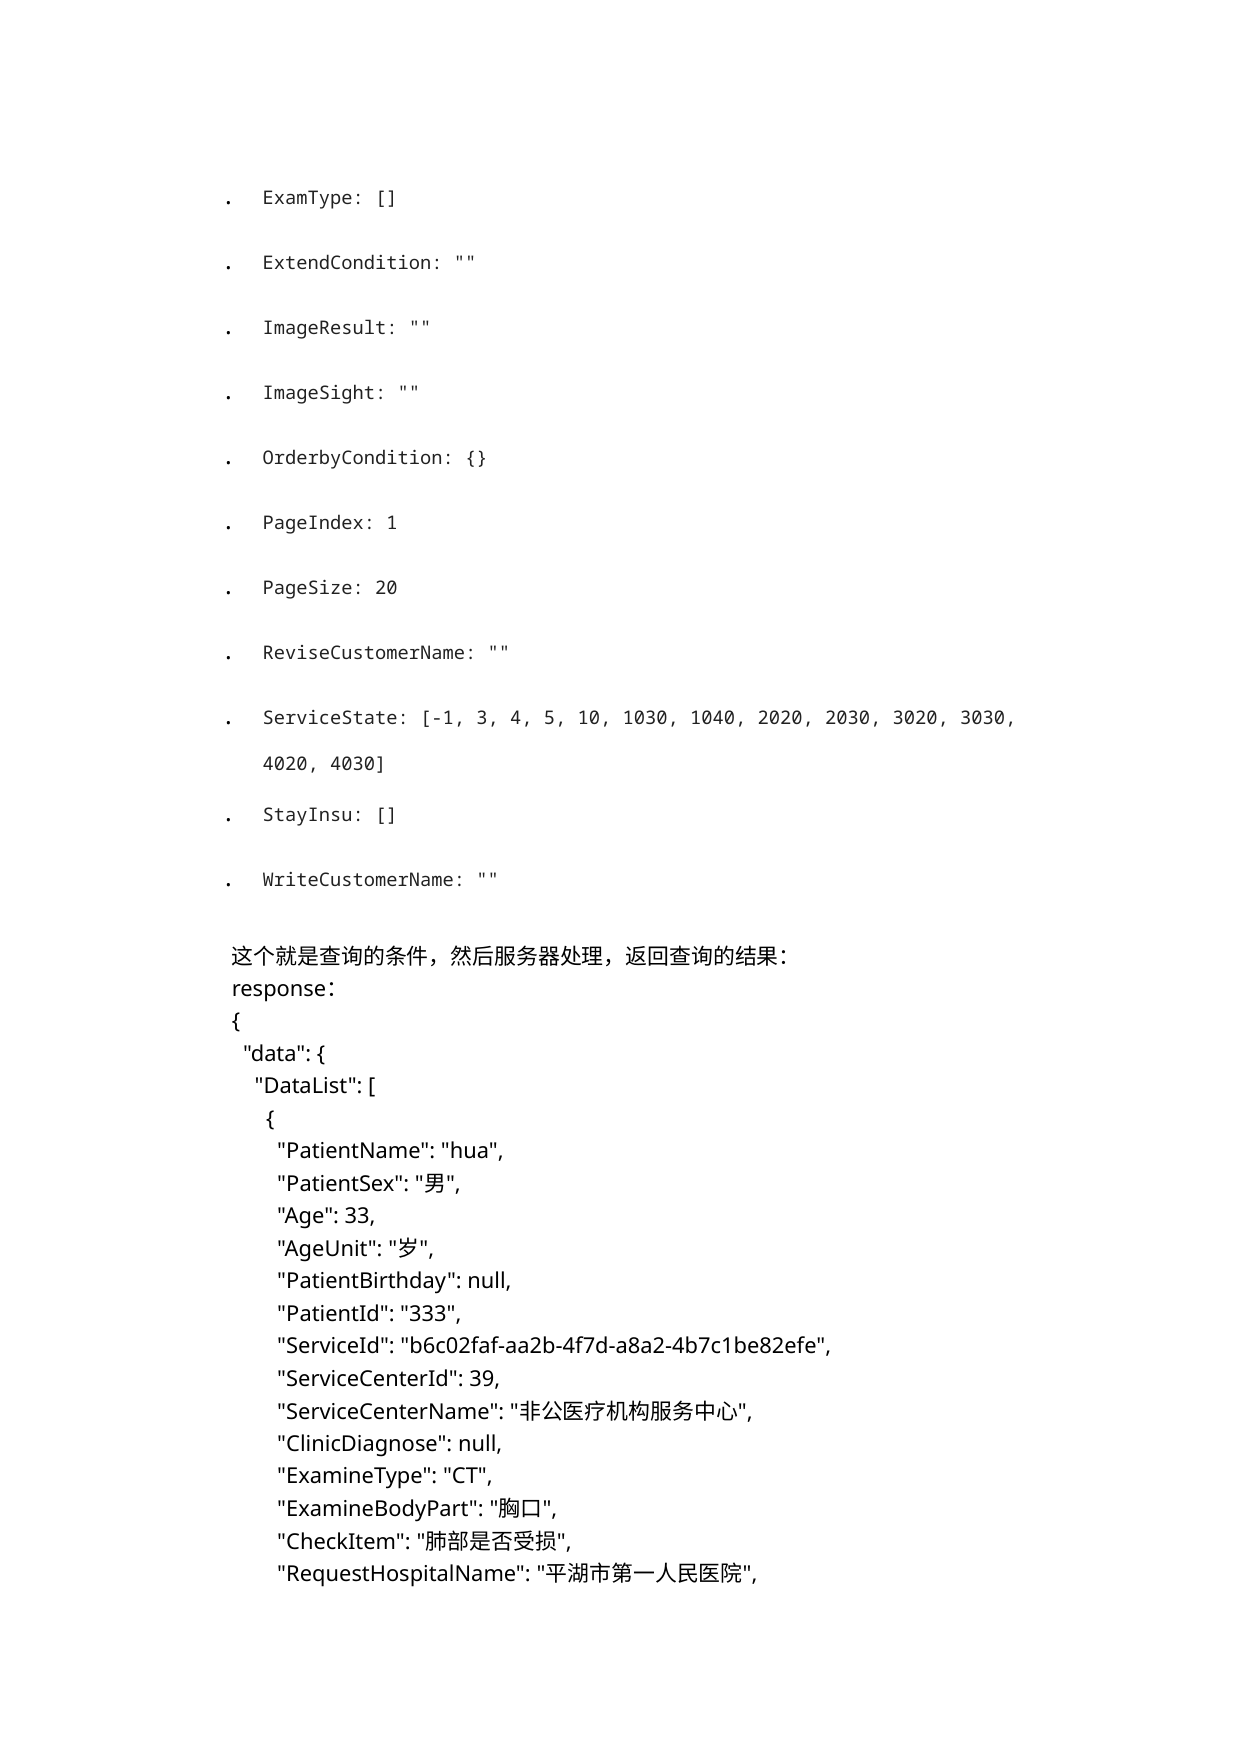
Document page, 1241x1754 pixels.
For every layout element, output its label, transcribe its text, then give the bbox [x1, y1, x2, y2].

text { [187, 1101, 1053, 1134]
list WriteCustomerName: "" [225, 844, 1053, 909]
text "Age": 33, [187, 1199, 1053, 1231]
text "ClinicDiagnose": null, [187, 1426, 1053, 1459]
text response： [187, 971, 1053, 1004]
list ExamType: [] [225, 162, 1053, 227]
text "DataList": [ [187, 1069, 1053, 1101]
text "PatientId": "333", [187, 1296, 1053, 1329]
text "ServiceCenterName": "非公医疗机构服务中心", [187, 1394, 1053, 1426]
text "PatientName": "hua", [187, 1134, 1053, 1166]
text "CheckItem": "肺部是否受损", [187, 1524, 1053, 1556]
text "ExamineType": "CT", [187, 1459, 1053, 1491]
text { [187, 1004, 1053, 1036]
list ImageSight: "" [225, 357, 1053, 422]
text "data": { [187, 1036, 1053, 1069]
text "ServiceCenterId": 39, [187, 1361, 1053, 1394]
list PageSize: 20 [225, 552, 1053, 617]
list ReviseCustomerName: "" [225, 617, 1053, 682]
text 这个就是查询的条件，然后服务器处理，返回查询的结果： [187, 939, 1053, 971]
text "PatientSex": "男", [187, 1166, 1053, 1199]
list ServiceState: [-1, 3, 4, 5, 10, 1030, 1040, 2020, 2030, 3020, 3030, 4020, 4030] [225, 682, 1053, 779]
text "AgeUnit": "岁", [187, 1231, 1053, 1264]
list StayInsu: [] [225, 779, 1053, 844]
text "PatientBirthday": null, [187, 1264, 1053, 1296]
list PageIndex: 1 [225, 487, 1053, 552]
list ImageResult: "" [225, 292, 1053, 357]
text "RequestHospitalName": "平湖市第一人民医院", [187, 1556, 1053, 1589]
list OrderbyCondition: {} [225, 422, 1053, 487]
list ExtendCondition: "" [225, 227, 1053, 292]
text "ServiceId": "b6c02faf-aa2b-4f7d-a8a2-4b7c1be82efe", [187, 1329, 1053, 1361]
text "ExamineBodyPart": "胸口", [187, 1491, 1053, 1524]
